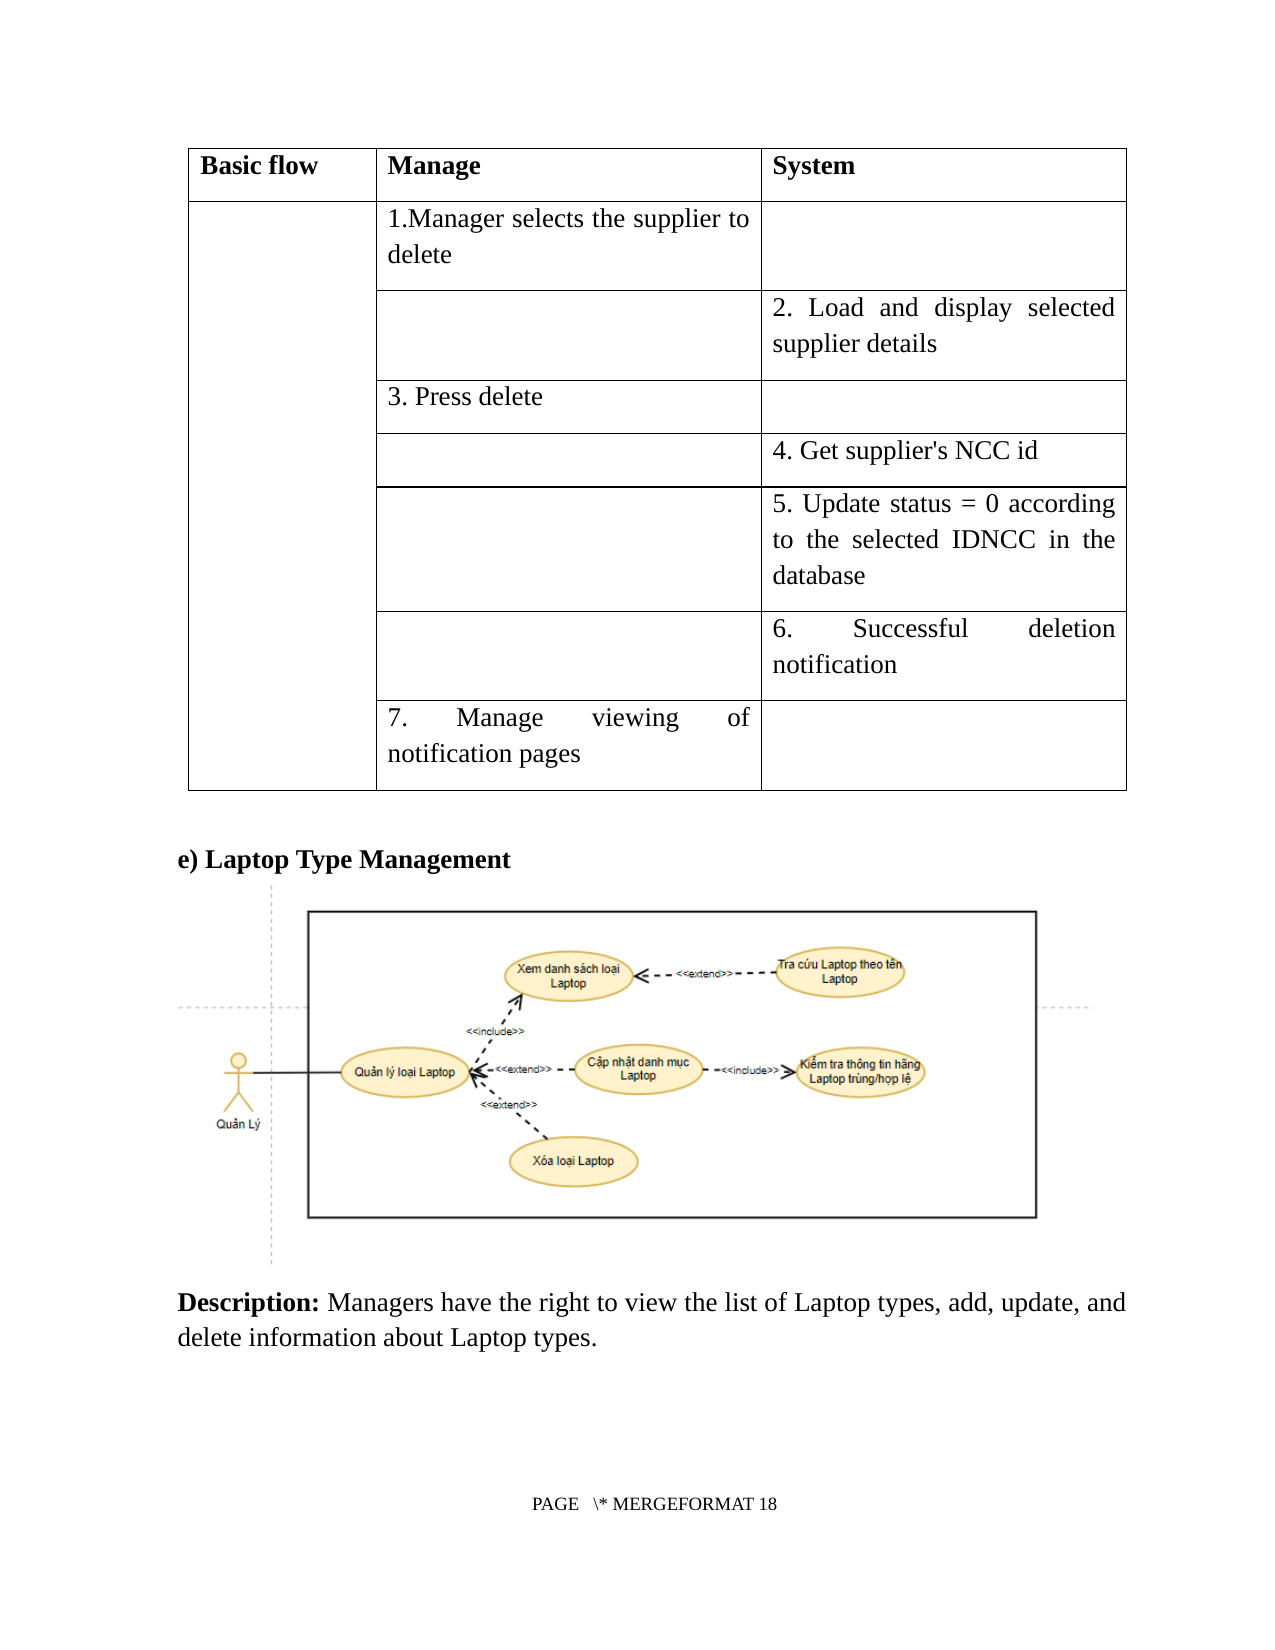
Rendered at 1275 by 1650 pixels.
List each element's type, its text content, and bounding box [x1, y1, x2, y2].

table_cell [762, 701, 1126, 789]
table_header System [762, 149, 1126, 201]
table_cell [189, 202, 376, 789]
table_cell 1.Manager selects the supplier to delete [377, 202, 761, 290]
table_cell 4. Get supplier's NCC id [762, 434, 1126, 486]
table_cell 6. Successful deletion notification [762, 612, 1126, 700]
table_cell [762, 202, 1126, 290]
table_cell [377, 612, 761, 700]
table_cell 3. Press delete [377, 381, 761, 433]
text Description: Managers have the right to view the list of Laptop types, add, update, and delete information about Laptop types. [177, 1286, 1127, 1353]
table_cell 2. Load and display selected supplier details [762, 291, 1126, 379]
table_header Basic flow [189, 149, 376, 201]
table_header Manage [377, 149, 761, 201]
table_cell [377, 434, 761, 486]
table_cell [377, 488, 761, 611]
subtitle e) Laptop Type Management [177, 843, 1127, 874]
table_cell 5. Update status = 0 according to the selected IDNCC in the database [762, 488, 1126, 611]
picture [177, 882, 1093, 1265]
table_cell [377, 291, 761, 379]
table_cell [762, 381, 1126, 433]
table_cell 7. Manage viewing of notification pages [377, 701, 761, 789]
